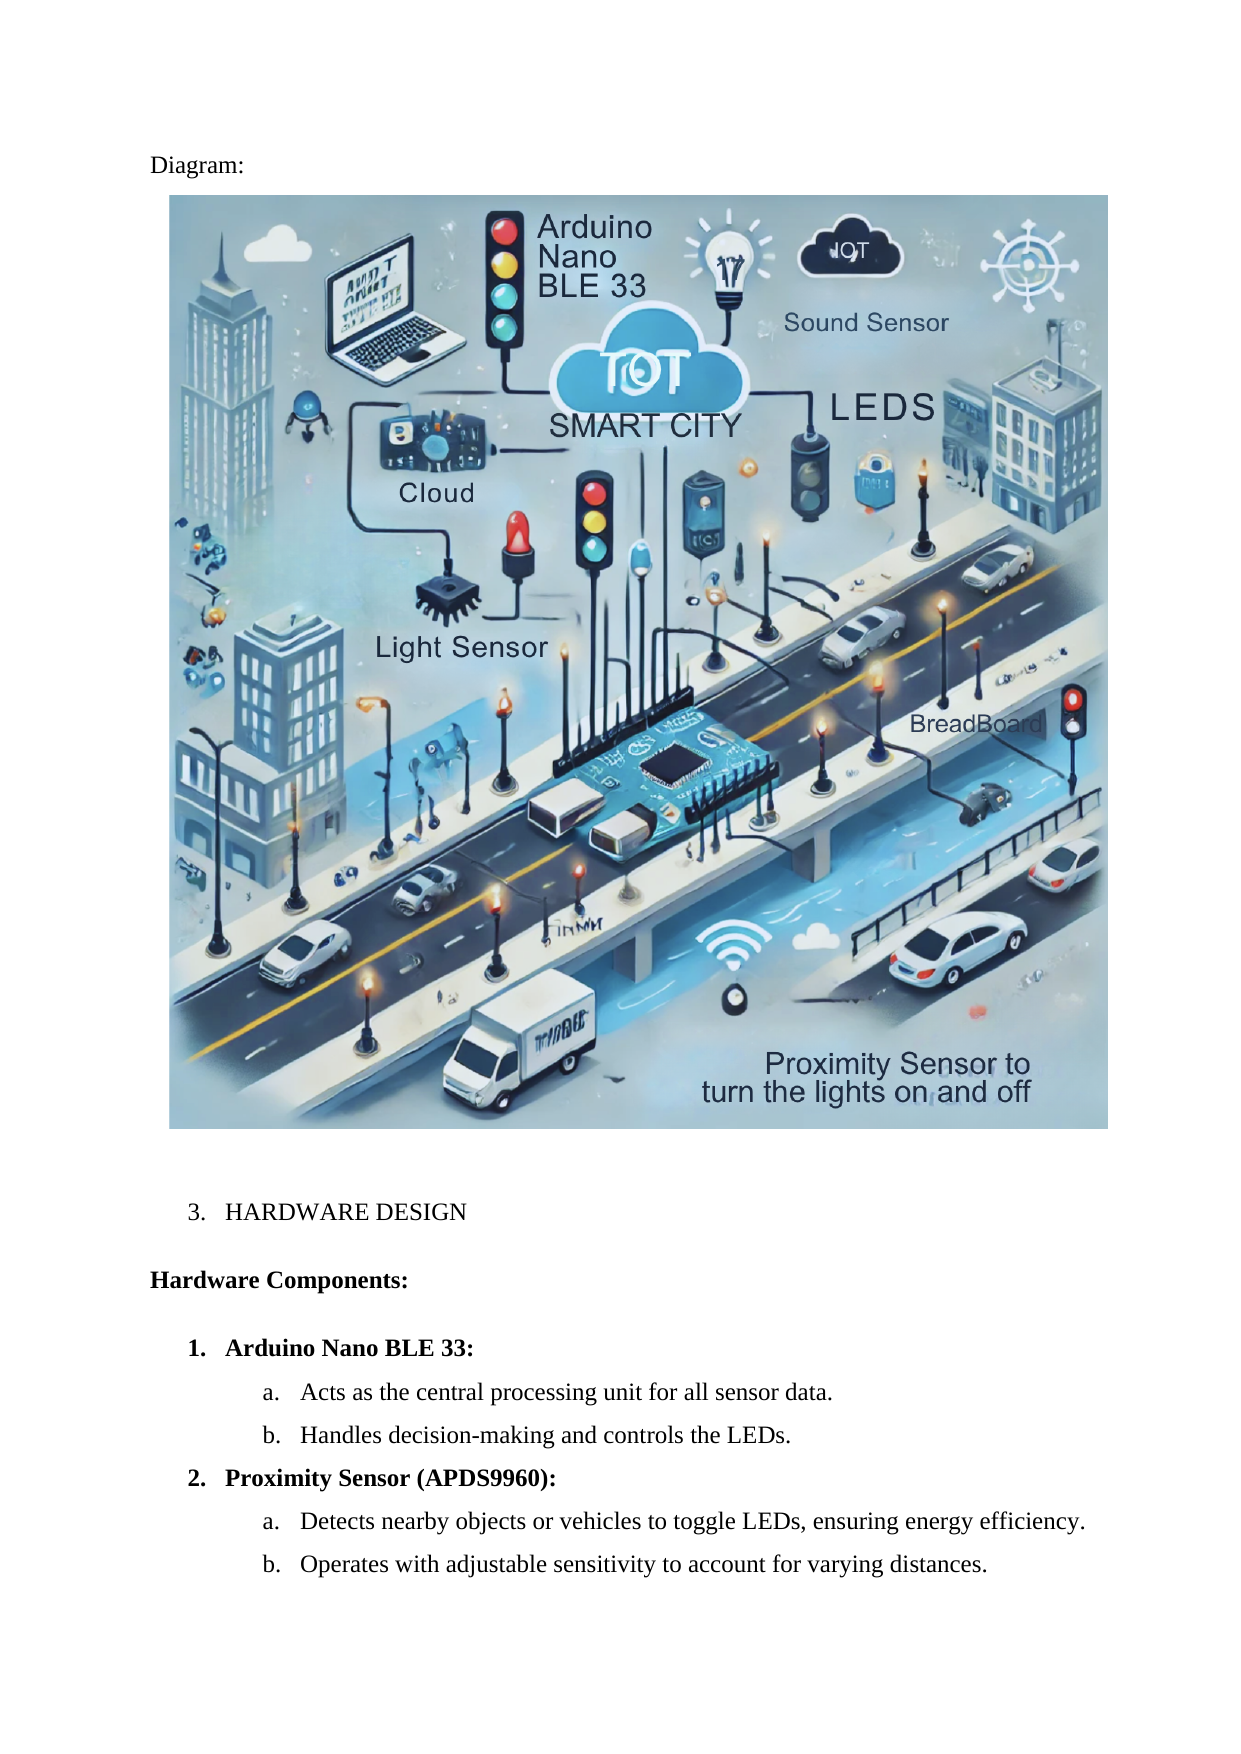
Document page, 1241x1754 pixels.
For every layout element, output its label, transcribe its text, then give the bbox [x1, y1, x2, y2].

list Proximity Sensor (APDS9960): [187, 1463, 1090, 1492]
list Acts as the central processing unit for all sensor data. [262, 1377, 1090, 1405]
list Handles decision-making and controls the LEDs. [262, 1420, 1090, 1448]
list Detects nearby objects or vehicles to toggle LEDs, ensuring energy efficiency. [262, 1506, 1090, 1535]
list Operates with adjustable sensitivity to account for varying distances. [262, 1549, 1090, 1578]
text Diagram: [150, 150, 1090, 1128]
list HARDWARE DESIGN [187, 1197, 1090, 1226]
list Arduino Nano BLE 33: [187, 1333, 1090, 1362]
text Hardware Components: [150, 1265, 1090, 1294]
